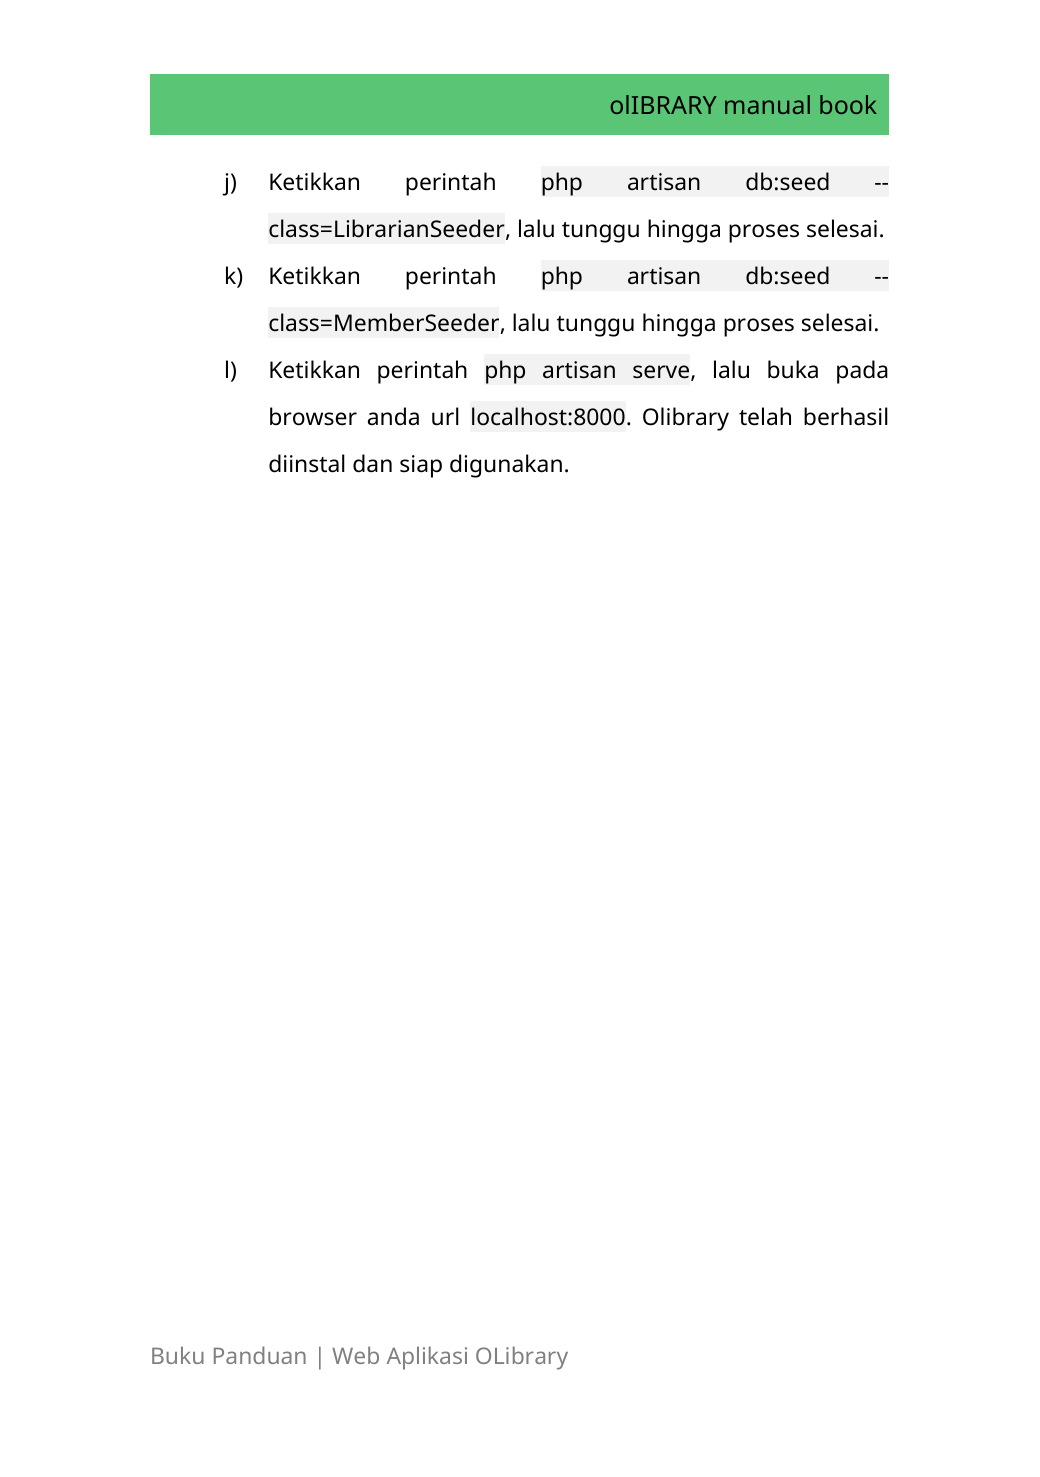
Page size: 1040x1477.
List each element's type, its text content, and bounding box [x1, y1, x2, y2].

list Ketikkan perintah php artisan serve, lalu buka pada browser anda url localhost:8000. Olibrary telah berhasil diinstal dan siap digunakan. [224, 354, 889, 479]
list Ketikkan perintah php artisan db:seed --class=MemberSeeder, lalu tunggu hingga proses selesai. [224, 260, 889, 338]
list Ketikkan perintah php artisan db:seed --class=LibrarianSeeder, lalu tunggu hingga proses selesai. [224, 166, 889, 244]
